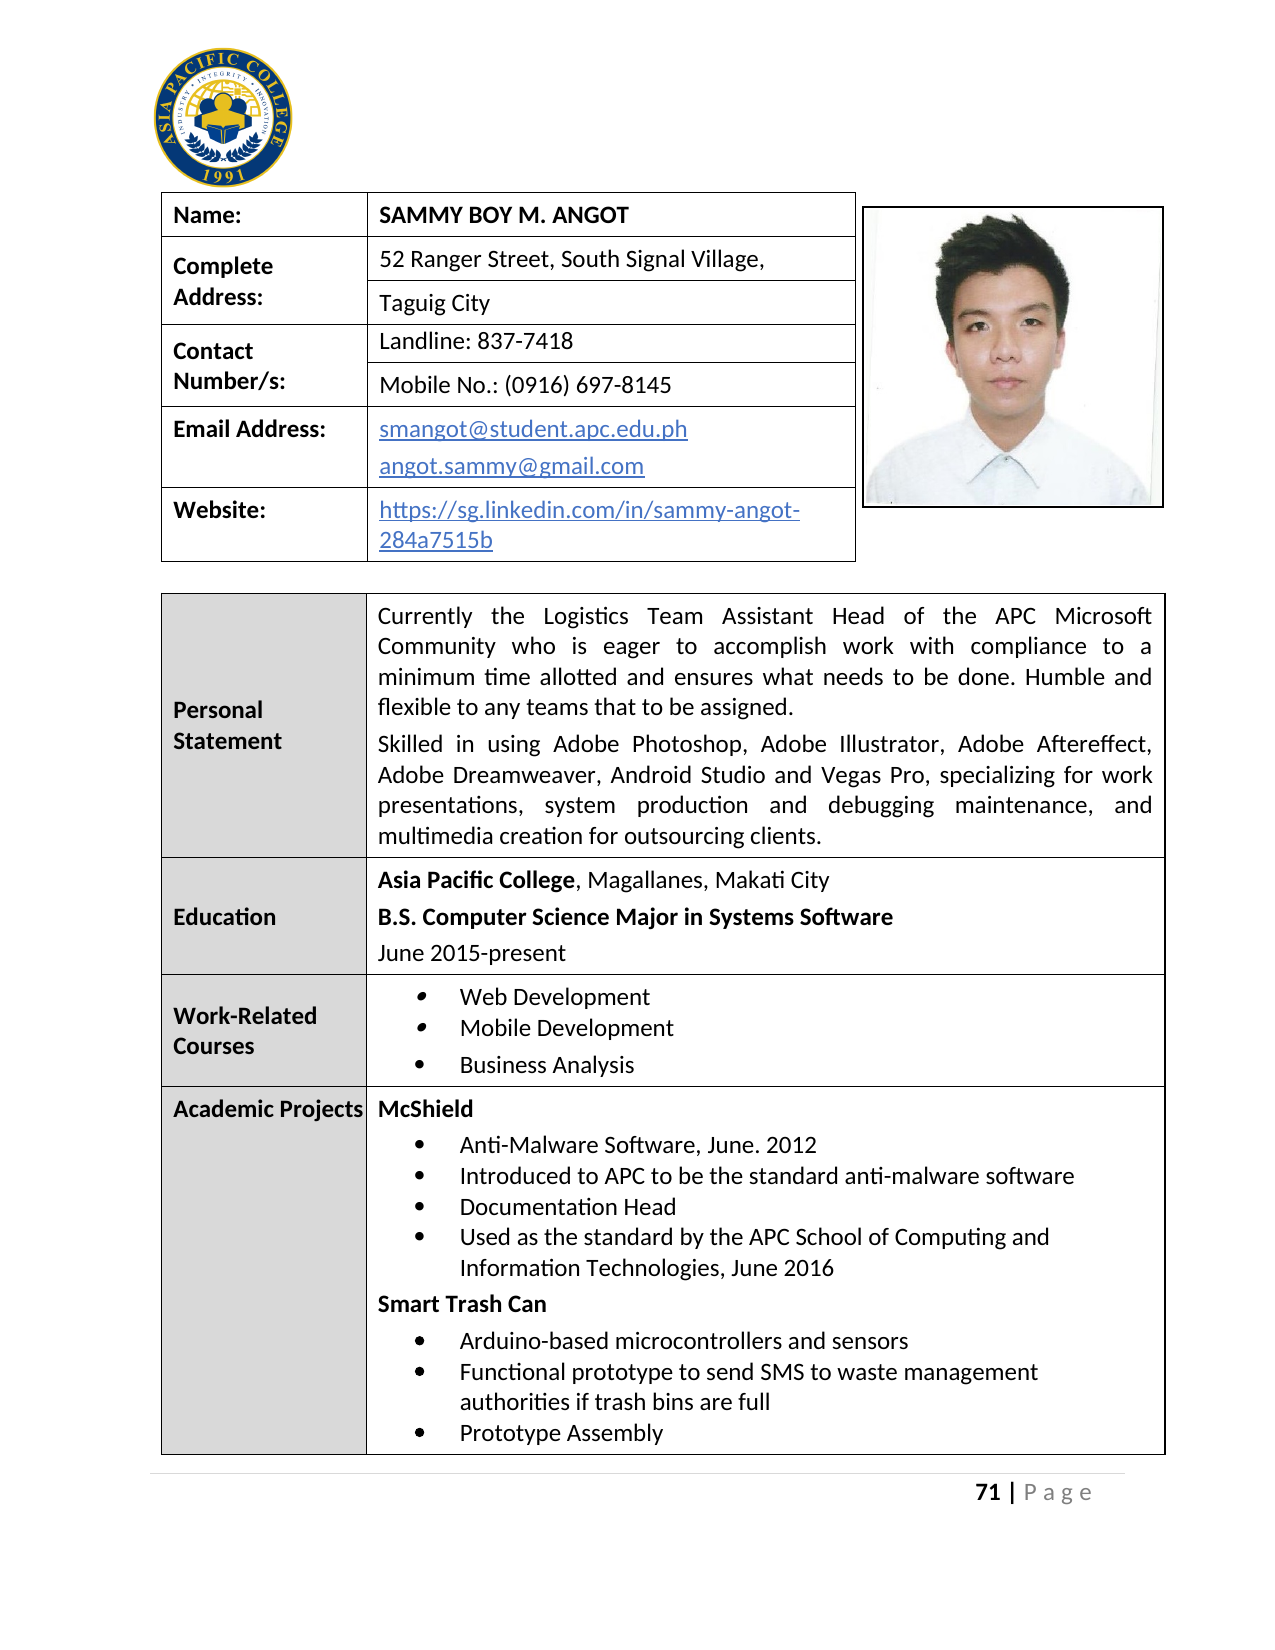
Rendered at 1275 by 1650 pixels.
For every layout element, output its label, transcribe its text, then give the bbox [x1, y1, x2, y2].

table_cell smangot@student.apc.edu.ph angot.sammy@gmail.com [368, 407, 855, 487]
table_cell Email Address: [162, 407, 367, 487]
table_cell Asia Pacific College, Magallanes, Makati City B.S. Computer Science Major in Systems Software June 2015-present [367, 858, 1164, 974]
table_cell Work-Related Courses [162, 975, 366, 1086]
table_cell Website: [162, 488, 367, 561]
table_cell Complete Address: [162, 237, 367, 324]
picture [866, 210, 1161, 505]
table_header [856, 192, 1137, 561]
table_cell Landline: 837-7418 [368, 325, 855, 362]
table_header Personal Statement [162, 594, 366, 857]
table_header Currently the Logistics Team Assistant Head of the APC Microsoft Community who is eager to accomplish work with compliance to a minimum time allotted and ensures what needs to be done. Humble and flexible to any teams that to be assigned. Skilled in using Adobe Photoshop, Adobe Illustrator, Adobe Aftereffect, Adobe Dreamweaver, Android Studio and Vegas Pro, specializing for work presentations, system production and debugging maintenance, and multimedia creation for outsourcing clients. [367, 594, 1164, 857]
table_cell Mobile No.: (0916) 697-8145 [368, 363, 855, 406]
table_cell Education [162, 858, 366, 974]
table_cell Academic Projects [162, 1087, 366, 1454]
table_cell 52 Ranger Street, South Signal Village, [368, 237, 855, 280]
table_cell Taguig City [368, 281, 855, 324]
picture [150, 45, 294, 189]
table_header Name: [162, 193, 367, 236]
table_cell Contact Number/s: [162, 325, 367, 406]
table_header SAMMY BOY M. ANGOT [368, 193, 855, 236]
table_cell Web Development Mobile Development Business Analysis [367, 975, 1164, 1086]
table_cell https://sg.linkedin.com/in/sammy-angot-284a7515b [368, 488, 855, 561]
